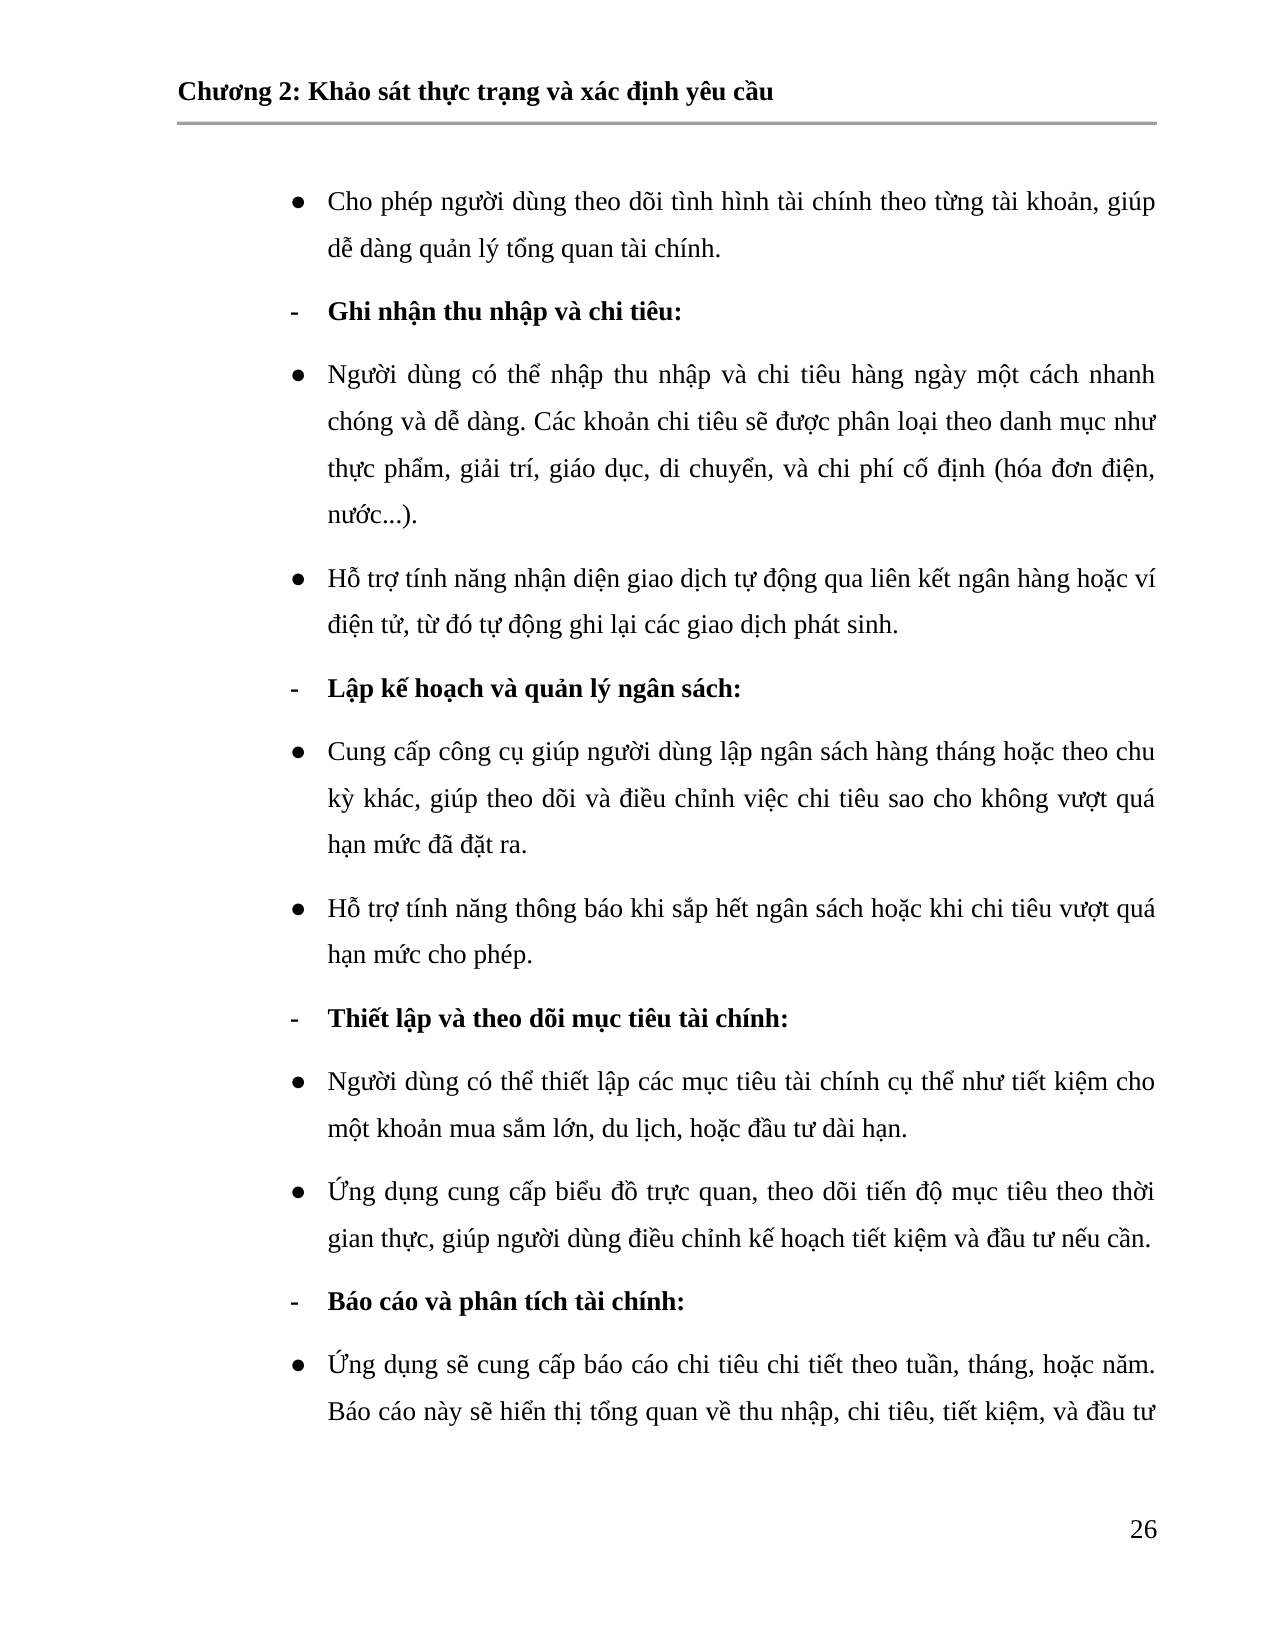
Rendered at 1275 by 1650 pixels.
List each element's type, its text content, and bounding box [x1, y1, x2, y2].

list Ghi nhận thu nhập và chi tiêu: [290, 295, 1157, 326]
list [290, 1348, 1157, 1426]
list Cho phép người dùng theo dõi tình hình tài chính theo từng tài khoản, giúp dễ dàng quản lý tổng quan tài chính. [290, 185, 1157, 263]
list Thiết lập và theo dõi mục tiêu tài chính: [290, 1002, 1157, 1033]
list Lập kế hoạch và quản lý ngân sách: [290, 672, 1157, 703]
list Người dùng có thể nhập thu nhập và chi tiêu hàng ngày một cách nhanh chóng và dễ dàng. Các khoản chi tiêu sẽ được phân loại theo danh mục như thực phẩm, giải trí, giáo dục, di chuyển, và chi phí cố định (hóa đơn điện, nước...). [290, 358, 1157, 529]
list Ứng dụng cung cấp biểu đồ trực quan, theo dõi tiến độ mục tiêu theo thời gian thực, giúp người dùng điều chỉnh kế hoạch tiết kiệm và đầu tư nếu cần. [290, 1175, 1157, 1253]
list Hỗ trợ tính năng thông báo khi sắp hết ngân sách hoặc khi chi tiêu vượt quá hạn mức cho phép. [290, 892, 1157, 969]
list Cung cấp công cụ giúp người dùng lập ngân sách hàng tháng hoặc theo chu kỳ khác, giúp theo dõi và điều chỉnh việc chi tiêu sao cho không vượt quá hạn mức đã đặt ra. [290, 735, 1157, 859]
list Hỗ trợ tính năng nhận diện giao dịch tự động qua liên kết ngân hàng hoặc ví điện tử, từ đó tự động ghi lại các giao dịch phát sinh. [290, 562, 1157, 639]
list Báo cáo và phân tích tài chính: [290, 1285, 1157, 1316]
list Người dùng có thể thiết lập các mục tiêu tài chính cụ thể như tiết kiệm cho một khoản mua sắm lớn, du lịch, hoặc đầu tư dài hạn. [290, 1065, 1157, 1143]
